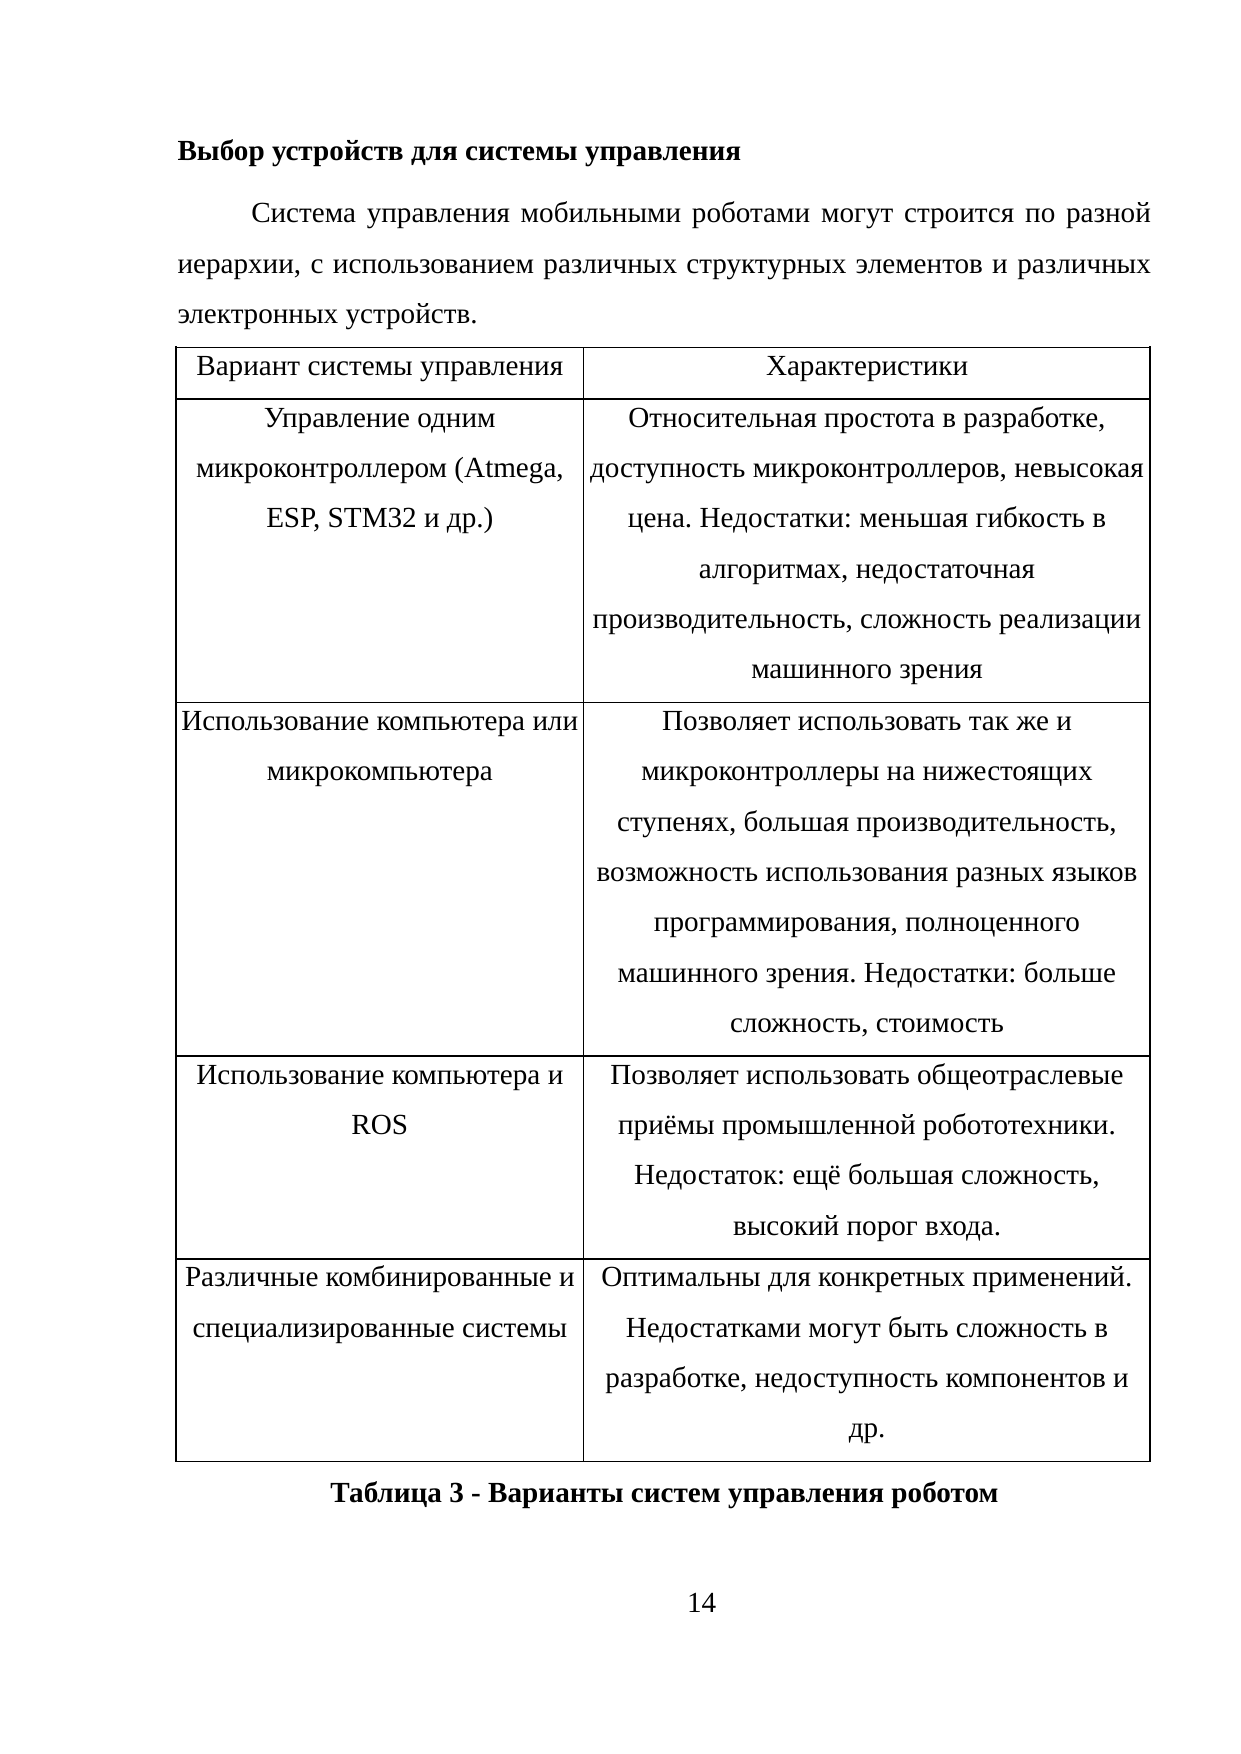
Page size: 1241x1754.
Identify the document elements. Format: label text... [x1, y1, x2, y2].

table_header Вариант системы управления [177, 348, 583, 398]
subtitle Выбор устройств для системы управления [177, 133, 1152, 166]
table_cell Использование компьютера или микрокомпьютера [177, 703, 583, 1055]
table_cell Управление одним микроконтроллером (Atmega, ESP, STM32 и др.) [177, 400, 583, 702]
table_cell Оптимальны для конкретных применений. Недостатками могут быть сложность в разработке, недоступность компонентов и др. [584, 1260, 1149, 1461]
subtitle Таблица 3 - Варианты систем управления роботом [177, 1475, 1152, 1508]
table_cell Позволяет использовать так же и микроконтроллеры на нижестоящих ступенях, большая производительность, возможность использования разных языков программирования, полноценного машинного зрения. Недостатки: больше сложность, стоимость [584, 703, 1149, 1055]
table_cell Использование компьютера и ROS [177, 1057, 583, 1258]
table_cell Позволяет использовать общеотраслевые приёмы промышленной робототехники. Недостаток: ещё большая сложность, высокий порог входа. [584, 1057, 1149, 1258]
text Система управления мобильными роботами могут строится по разной иерархии, с использованием различных структурных элементов и различных электронных устройств. [177, 196, 1152, 330]
table_cell Различные комбинированные и специализированные системы [177, 1260, 583, 1461]
table_cell Относительная простота в разработке, доступность микроконтроллеров, невысокая цена. Недостатки: меньшая гибкость в алгоритмах, недостаточная производительность, сложность реализации машинного зрения [584, 400, 1149, 702]
table_header Характеристики [584, 348, 1149, 398]
